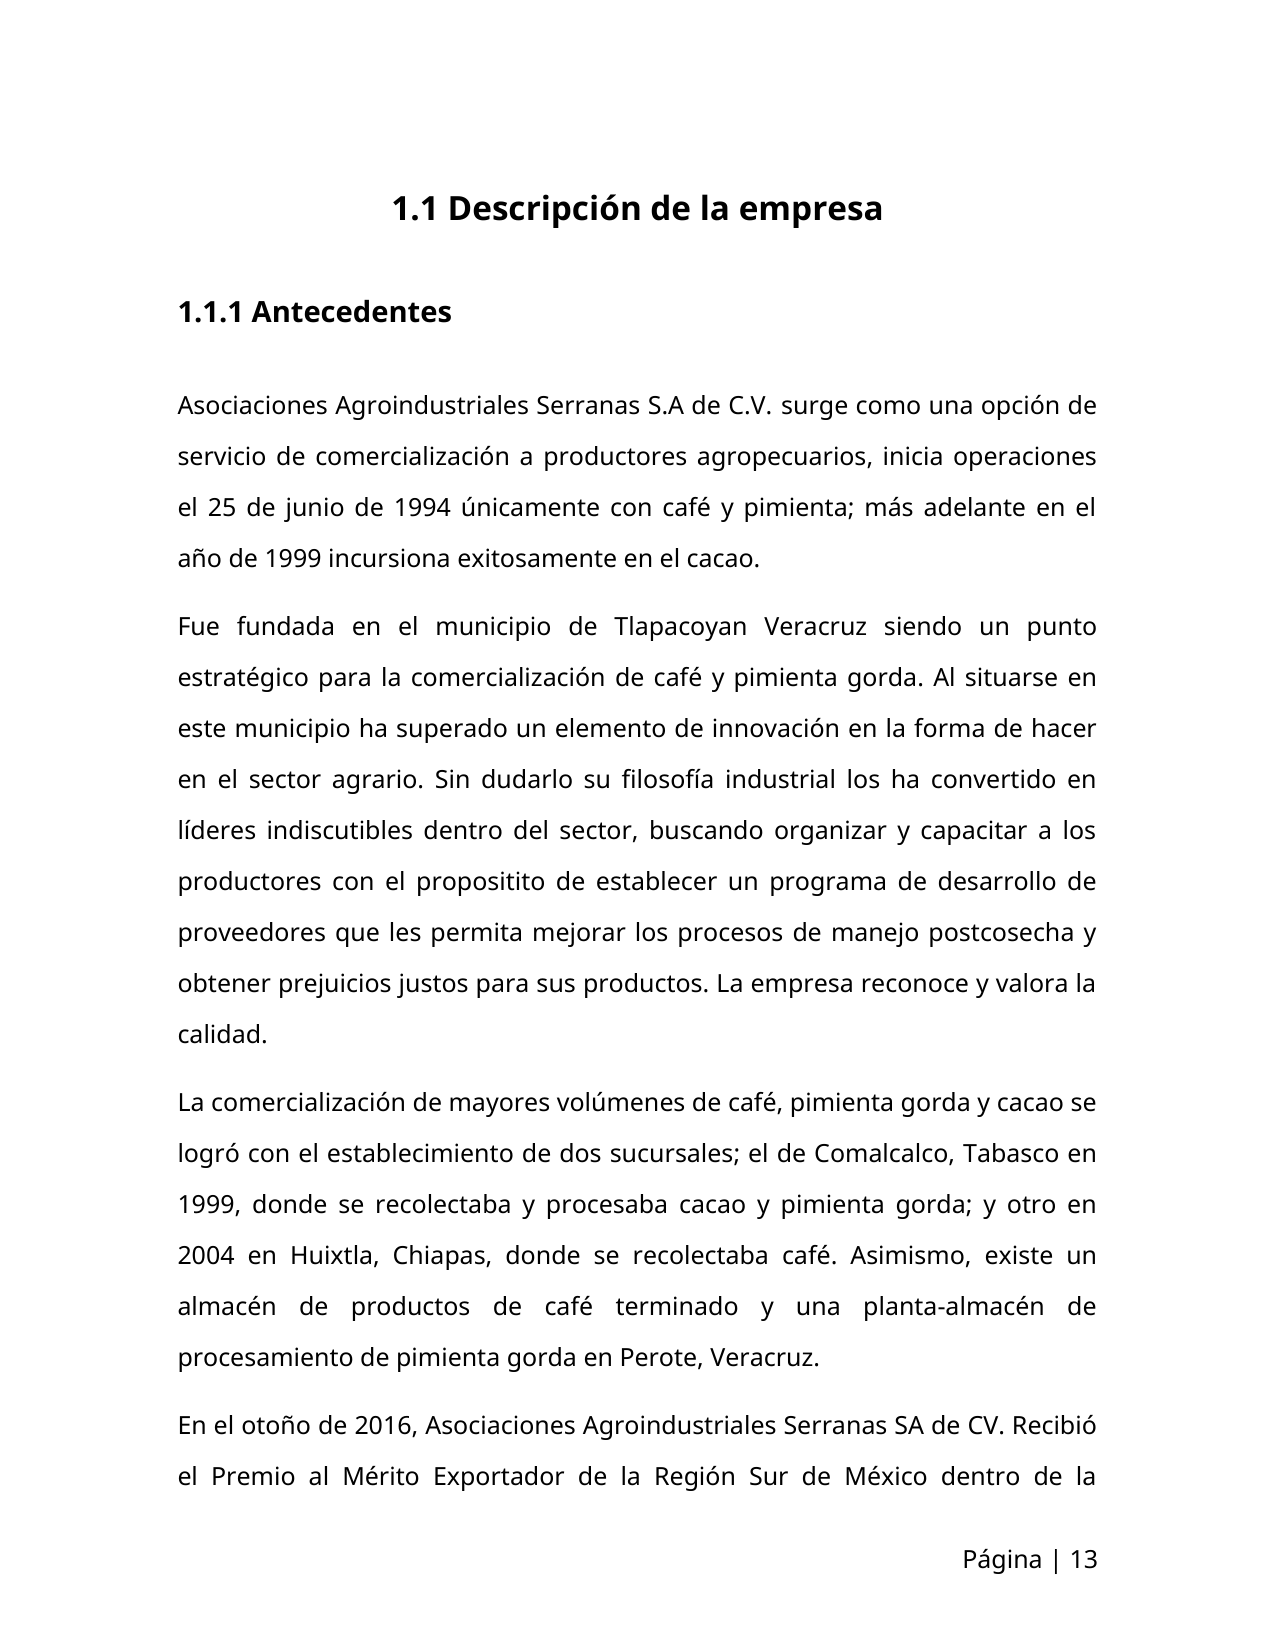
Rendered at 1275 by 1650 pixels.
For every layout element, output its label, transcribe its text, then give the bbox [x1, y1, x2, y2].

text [177, 1408, 1098, 1493]
text Fue fundada en el municipio de Tlapacoyan Veracruz siendo un punto estratégico para la comercialización de café y pimienta gorda. Al situarse en este municipio ha superado un elemento de innovación en la forma de hacer en el sector agrario. Sin dudarlo su filosofía industrial los ha convertido en líderes indiscutibles dentro del sector, buscando organizar y capacitar a los productores con el propositito de establecer un programa de desarrollo de proveedores que les permita mejorar los procesos de manejo postcosecha y obtener prejuicios justos para sus productos. La empresa reconoce y valora la calidad. [177, 609, 1098, 1051]
subtitle 1.1 Descripción de la empresa [177, 185, 1098, 231]
subtitle 1.1.1 Antecedentes [177, 291, 1098, 331]
text La comercialización de mayores volúmenes de café, pimienta gorda y cacao se logró con el establecimiento de dos sucursales; el de Comalcalco, Tabasco en 1999, donde se recolectaba y procesaba cacao y pimienta gorda; y otro en 2004 en Huixtla, Chiapas, donde se recolectaba café. Asimismo, existe un almacén de productos de café terminado y una planta-almacén de procesamiento de pimienta gorda en Perote, Veracruz. [177, 1085, 1098, 1374]
text Asociaciones Agroindustriales Serranas S.A de C.V. surge como una opción de servicio de comercialización a productores agropecuarios, inicia operaciones el 25 de junio de 1994 únicamente con café y pimienta; más adelante en el año de 1999 incursiona exitosamente en el cacao. [177, 388, 1098, 575]
